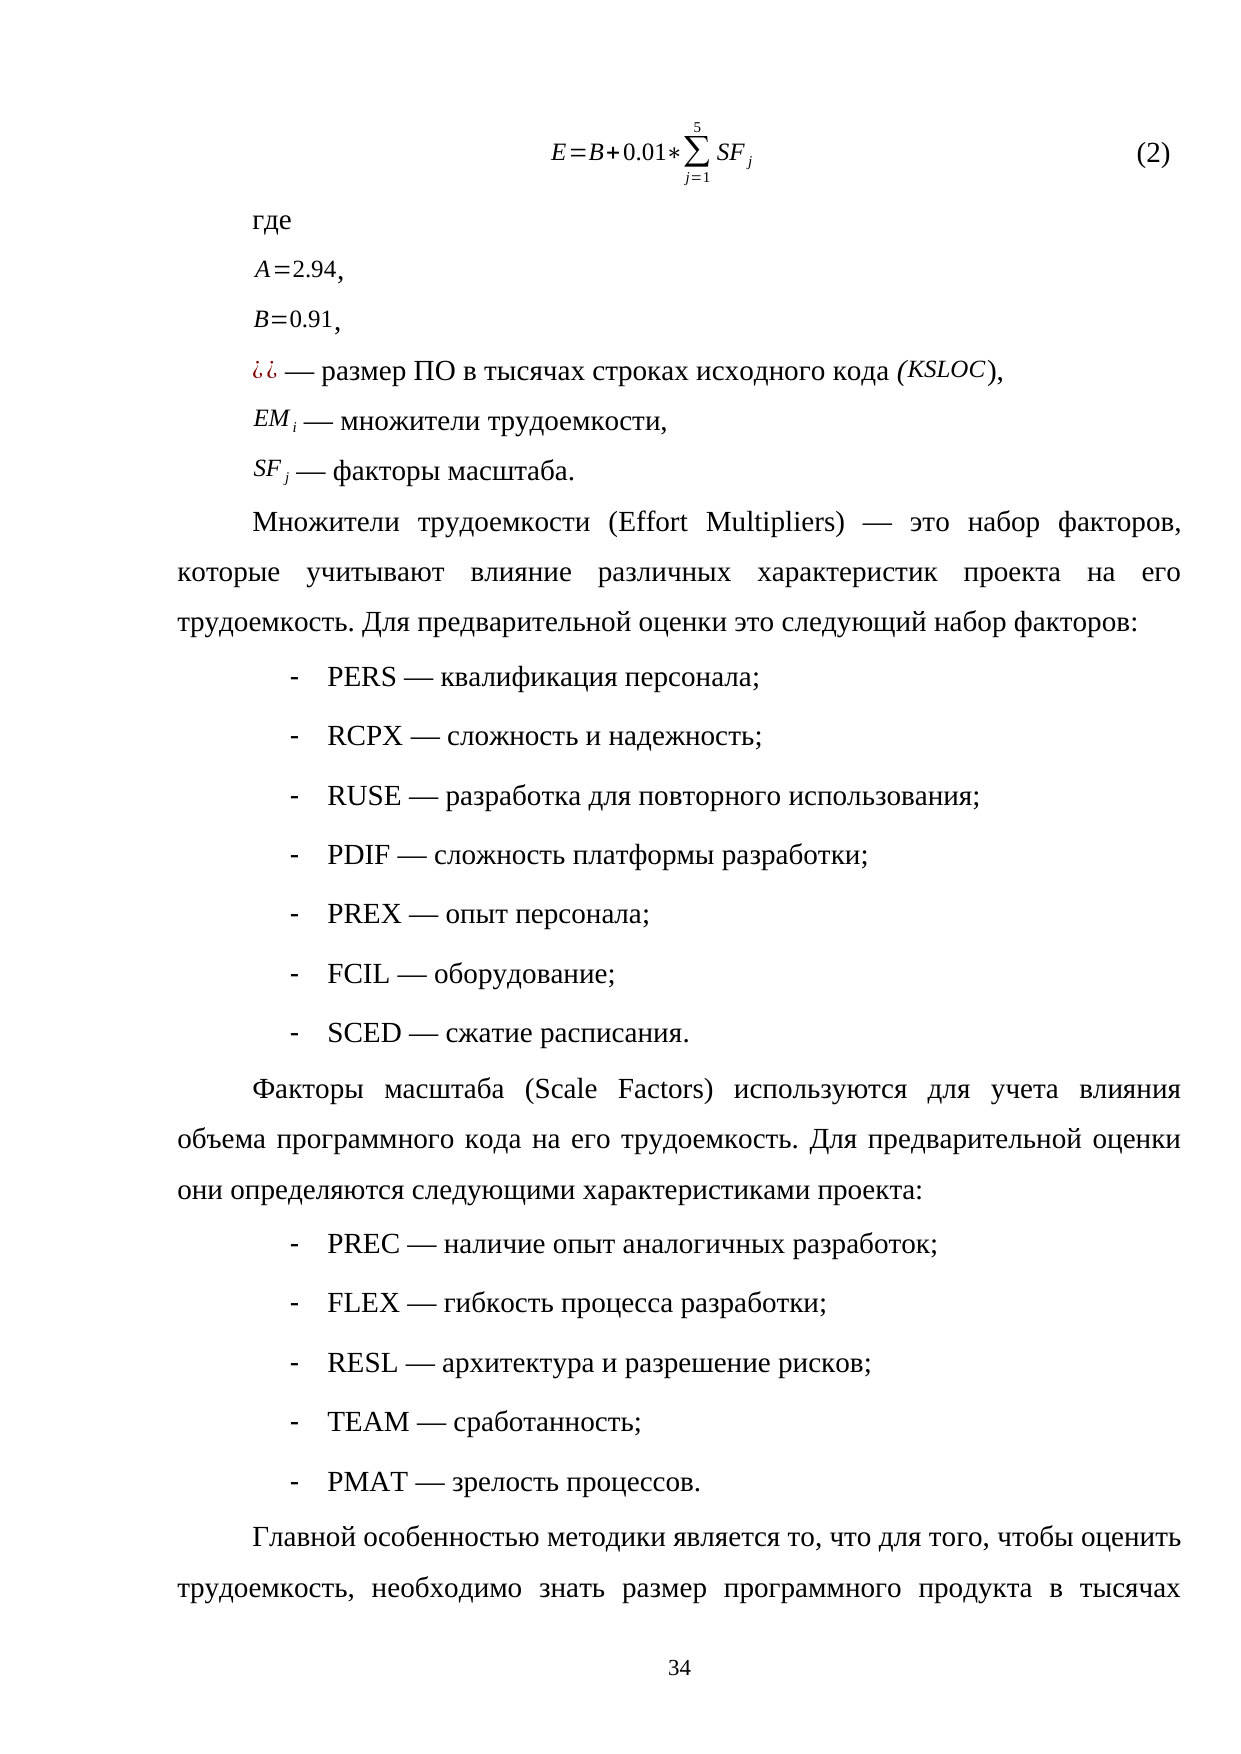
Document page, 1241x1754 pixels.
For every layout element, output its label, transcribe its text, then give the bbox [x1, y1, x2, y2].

text Факторы масштаба (Scale Factors) используются для учета влияния объема программного кода на его трудоемкость. Для предварительной оценки они определяются следующими характеристиками проекта: [177, 1071, 1182, 1205]
text — множители трудоемкости, [177, 403, 1182, 437]
list RESL — архитектура и разрешение рисков; [289, 1341, 1182, 1381]
table_cell (2) [1050, 118, 1182, 202]
text , [177, 252, 1182, 286]
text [177, 1519, 1182, 1603]
list PERS — квалификация персонала; [289, 655, 1182, 694]
list SCED — сжатие расписания. [289, 1012, 1182, 1051]
list FCIL — оборудование; [289, 952, 1182, 992]
list PREC — наличие опыт аналогичных разработок; [289, 1222, 1182, 1262]
table_cell [177, 118, 1050, 202]
list PDIF — сложность платформы разработки; [289, 833, 1182, 873]
text — факторы масштаба. [177, 453, 1182, 487]
list FLEX — гибкость процесса разработки; [289, 1282, 1182, 1321]
text Множители трудоемкости (Effort Multipliers) — это набор факторов, которые учитывают влияние различных характеристик проекта на его трудоемкость. Для предварительной оценки это следующий набор факторов: [177, 504, 1182, 638]
text где [177, 202, 1182, 236]
list RUSE — разработка для повторного использования; [289, 774, 1182, 813]
list TEAM — сработанность; [289, 1401, 1182, 1440]
list RCPX — сложность и надежность; [289, 714, 1182, 754]
list PMAT — зрелость процессов. [289, 1460, 1182, 1500]
text , [177, 303, 1182, 336]
text — размер ПО в тысячах строках исходного кода (), [177, 353, 1182, 386]
list PREX — опыт персонала; [289, 893, 1182, 932]
